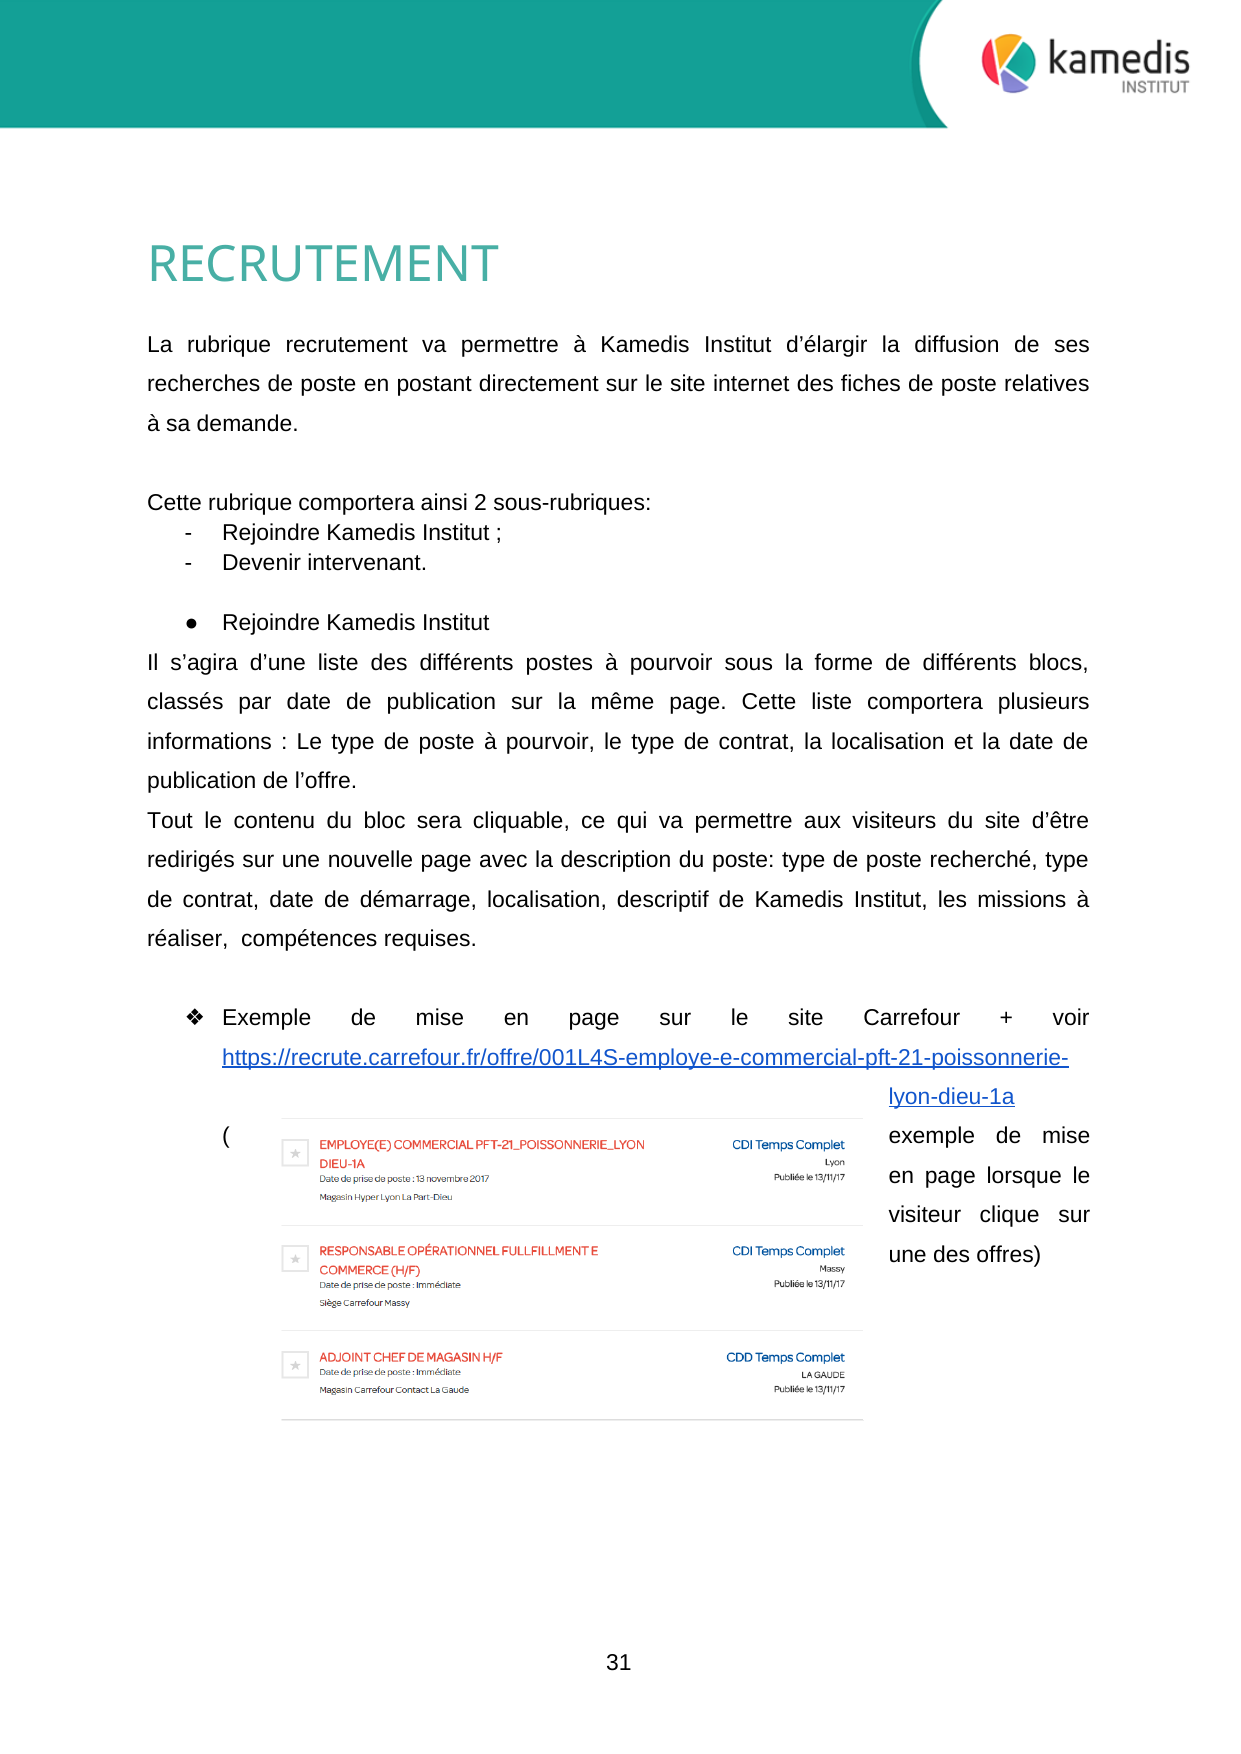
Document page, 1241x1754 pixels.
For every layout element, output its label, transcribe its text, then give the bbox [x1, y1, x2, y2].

picture [250, 1116, 870, 1422]
list Exemple de mise en page sur le site Carrefour + voir https://recrute.carrefour.fr/offre/001L4S-employe-e-commercial-pft-21-poissonnerie-lyon-dieu-1a ( exemple de mise en page lorsque le visiteur clique sur une des offres) [184, 1004, 1090, 1267]
text RECRUTEMENT [147, 228, 1090, 296]
text La rubrique recrutement va permettre à Kamedis Institut d’élargir la diffusion de ses recherches de poste en postant directement sur le site internet des fiches de poste relatives à sa demande. [147, 331, 1090, 436]
list Rejoindre Kamedis Institut ; [184, 519, 1090, 545]
list Devenir intervenant. [184, 549, 1090, 575]
text Il s’agira d’une liste des différents postes à pourvoir sous la forme de différents blocs, classés par date de publication sur la même page. Cette liste comportera plusieurs informations : Le type de poste à pourvoir, le type de contrat, la localisation et la date de publication de l’offre. [147, 649, 1090, 793]
text Cette rubrique comportera ainsi 2 sous-rubriques: [147, 488, 1090, 515]
picture [0, 0, 1241, 134]
text Tout le contenu du bloc sera cliquable, ce qui va permettre aux visiteurs du site d’être redirigés sur une nouvelle page avec la description du poste: type de poste recherché, type de contrat, date de démarrage, localisation, descriptif de Kamedis Institut, les missions à réaliser, compétences requises. [147, 807, 1090, 951]
list Rejoindre Kamedis Institut [184, 609, 1090, 636]
